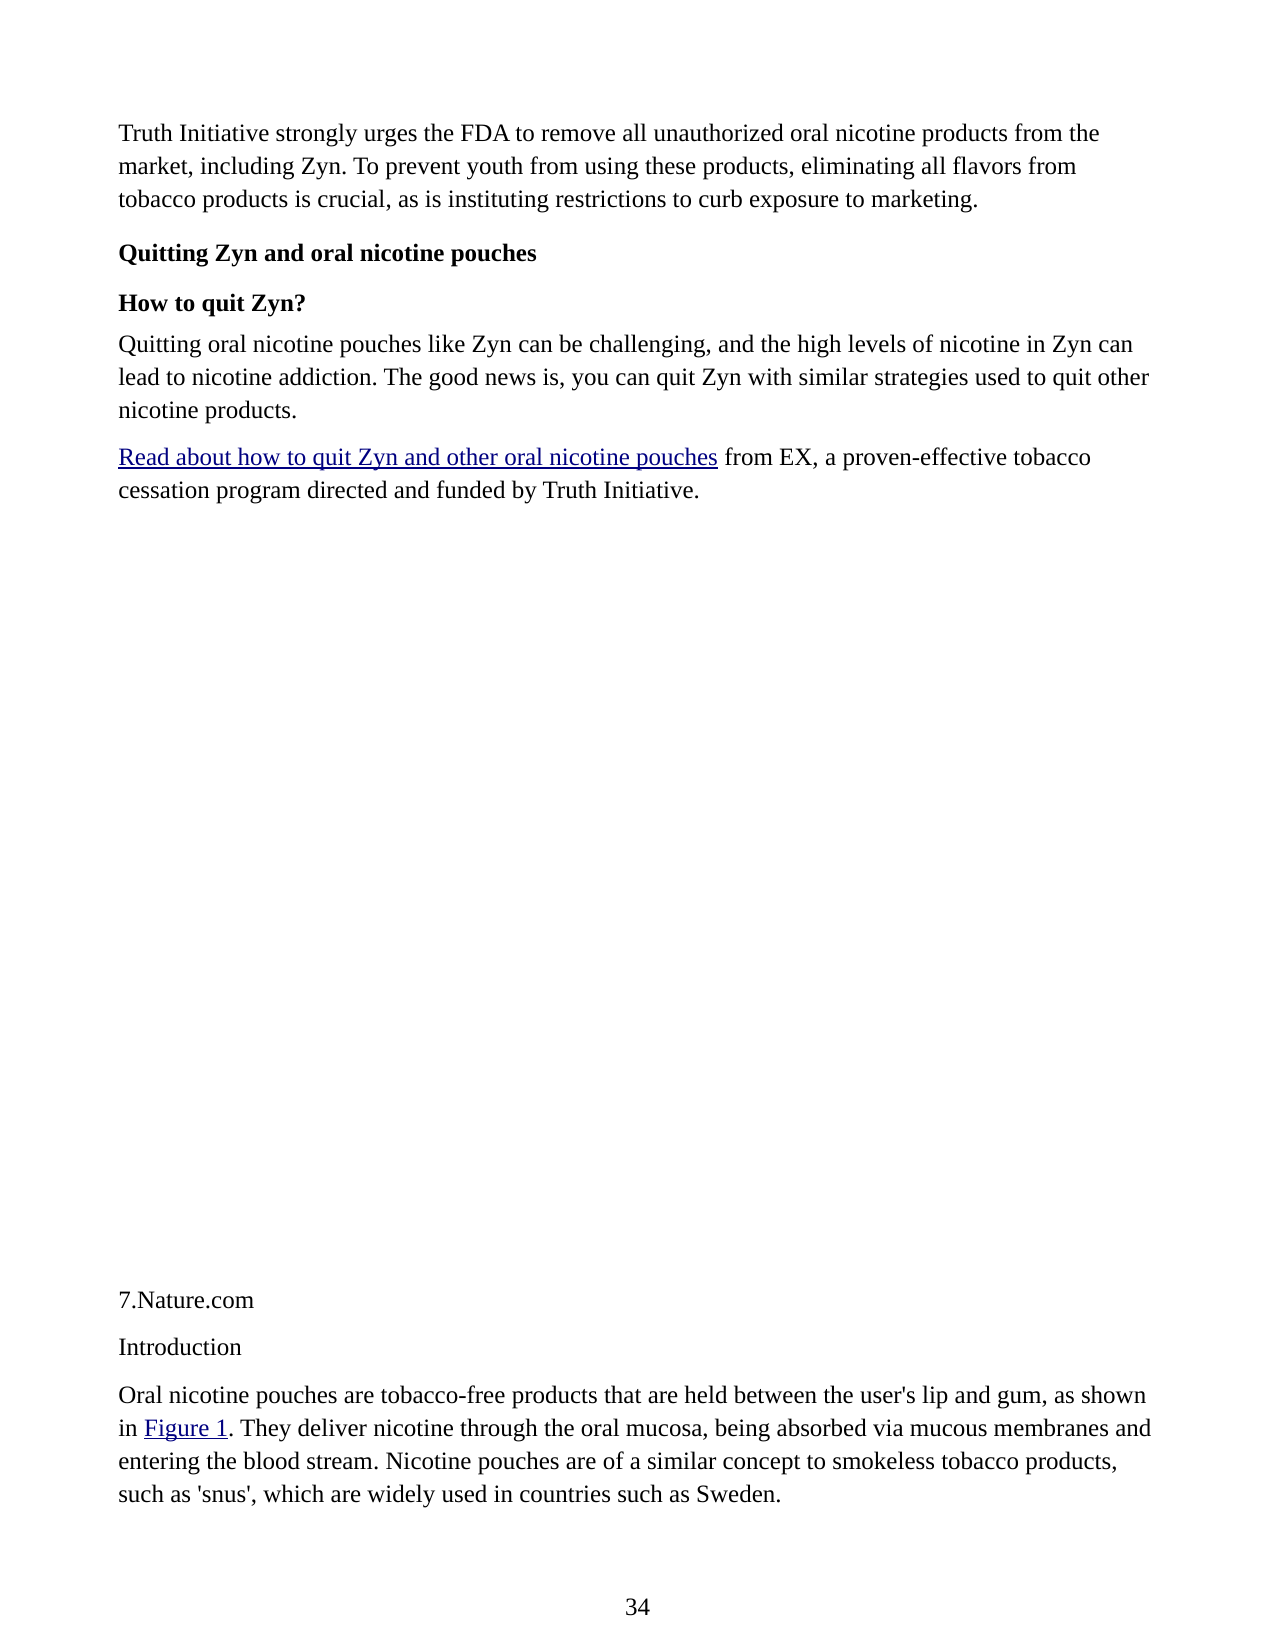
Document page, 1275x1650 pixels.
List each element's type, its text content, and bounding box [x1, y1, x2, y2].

text Oral nicotine pouches are tobacco-free products that are held between the user's lip and gum, as shown in Figure 1. They deliver nicotine through the oral mucosa, being absorbed via mucous membranes and entering the blood stream. Nicotine pouches are of a similar concept to smokeless tobacco products, such as 'snus', which are widely used in countries such as Sweden. [118, 1380, 1157, 1508]
text Quitting oral nicotine pouches like Zyn can be challenging, and the high levels of nicotine in Zyn can lead to nicotine addiction. The good news is, you can quit Zyn with similar strategies used to quit other nicotine products. [118, 329, 1157, 424]
subtitle How to quit Zyn? [118, 288, 1157, 316]
text Truth Initiative strongly urges the FDA to remove all unauthorized oral nicotine products from the market, including Zyn. To prevent youth from using these products, eliminating all flavors from tobacco products is crucial, as is instituting restrictions to curb exposure to marketing. [118, 118, 1157, 213]
subtitle Quitting Zyn and oral nicotine pouches [118, 238, 1157, 267]
text 7.Nature.com [118, 1285, 1157, 1313]
text Introduction [118, 1332, 1157, 1361]
text Read about how to quit Zyn and other oral nicotine pouches from EX, a proven-effective tobacco cessation program directed and funded by Truth Initiative. [118, 442, 1157, 504]
